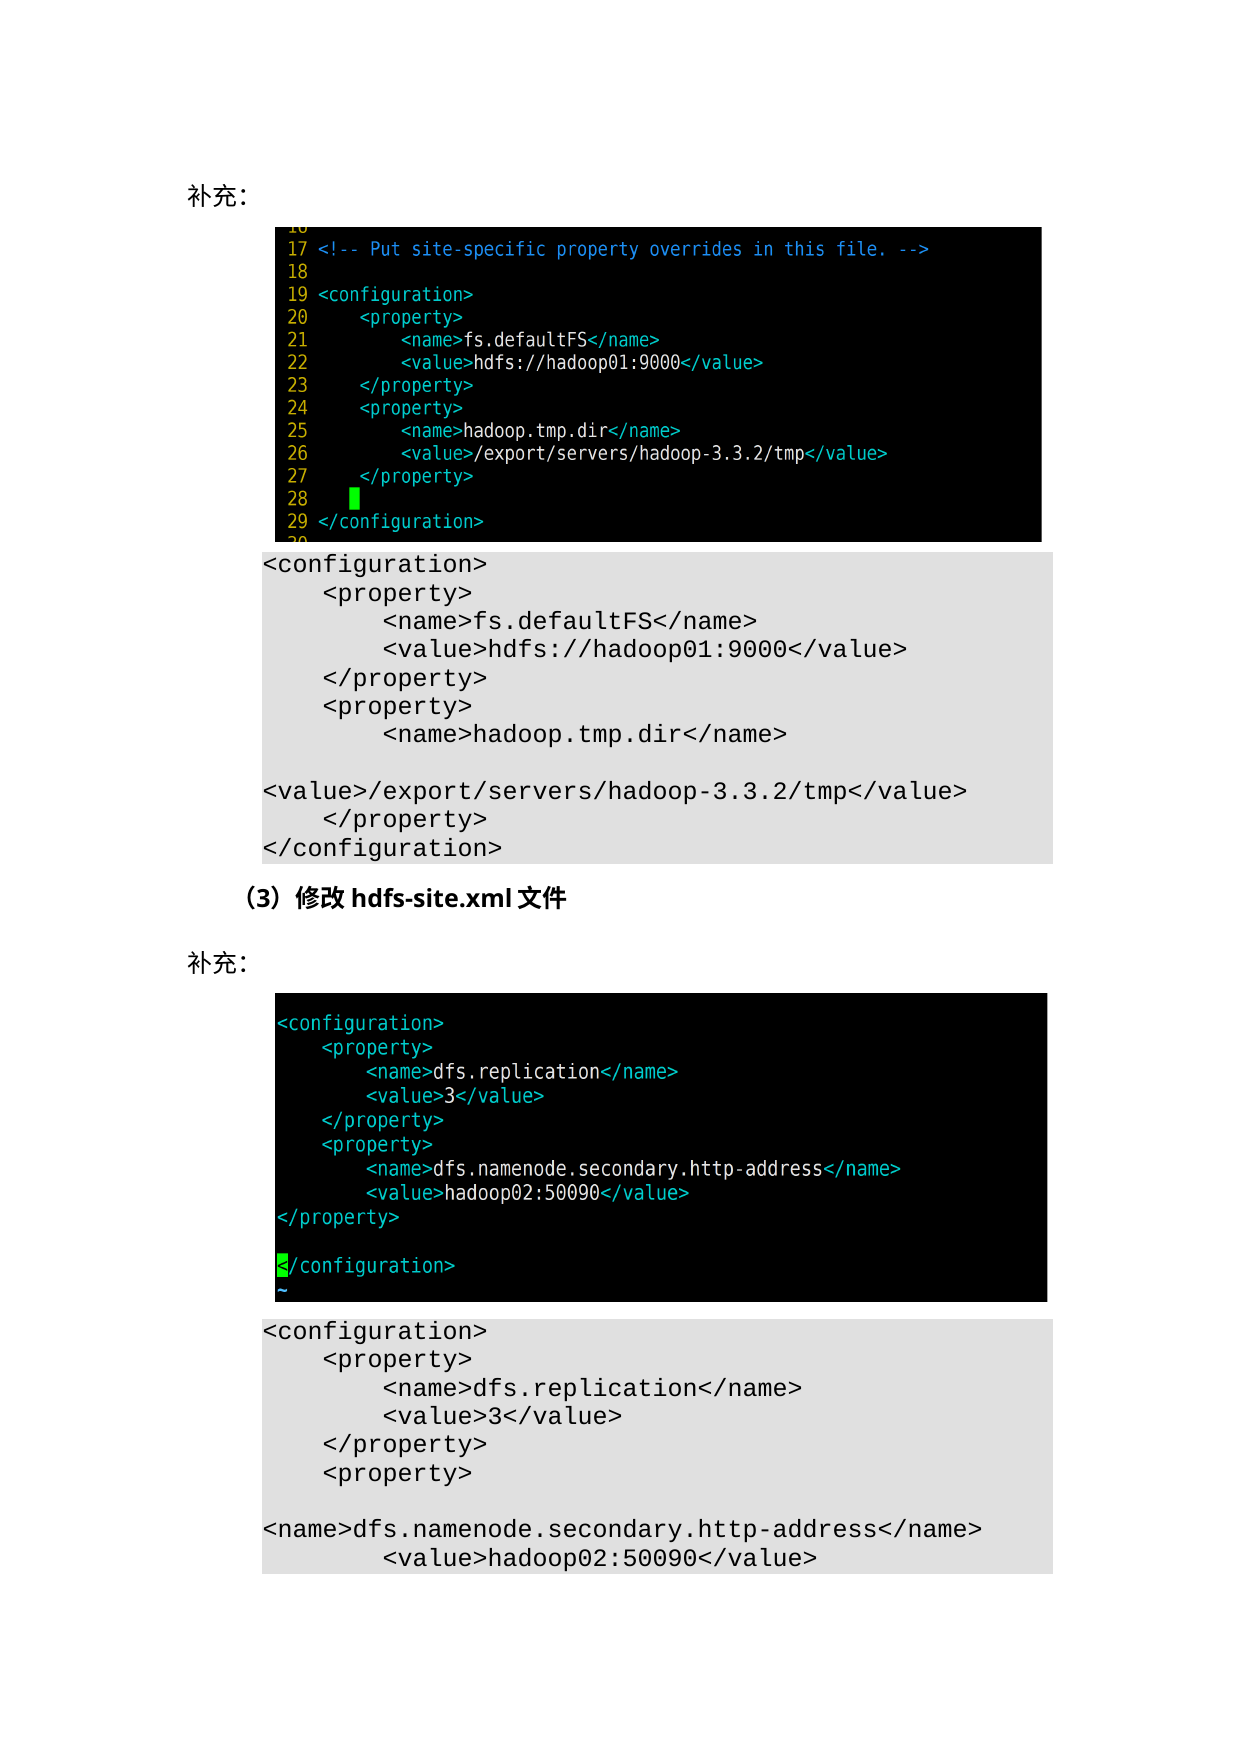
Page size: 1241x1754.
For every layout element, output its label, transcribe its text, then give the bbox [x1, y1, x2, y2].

text 补充： [187, 162, 1053, 227]
text </property> [262, 1432, 1053, 1460]
text <configuration> [262, 552, 1053, 580]
picture [275, 993, 1048, 1302]
picture [275, 227, 1042, 542]
text <value>/export/servers/hadoop-3.3.2/tmp</value> [262, 750, 1053, 807]
text <name>hadoop.tmp.dir</name> [262, 722, 1053, 750]
text <value>hdfs://hadoop01:9000</value> [262, 637, 1053, 665]
text <property> [262, 694, 1053, 722]
text <property> [262, 1460, 1053, 1489]
text </property> [262, 807, 1053, 835]
list 修改hdfs-site.xml文件 [231, 864, 1053, 929]
text <property> [262, 1347, 1053, 1375]
text <property> [262, 580, 1053, 609]
text <configuration> [262, 1319, 1053, 1347]
text </configuration> [262, 835, 1053, 864]
text <name>dfs.replication</name> [262, 1375, 1053, 1404]
text 补充： [187, 929, 1053, 994]
text </property> [262, 665, 1053, 694]
text <value>3</value> [262, 1404, 1053, 1432]
text <name>dfs.namenode.secondary.http-address</name> [262, 1489, 1053, 1545]
text <name>fs.defaultFS</name> [262, 609, 1053, 637]
text <value>hadoop02:50090</value> [262, 1545, 1053, 1574]
